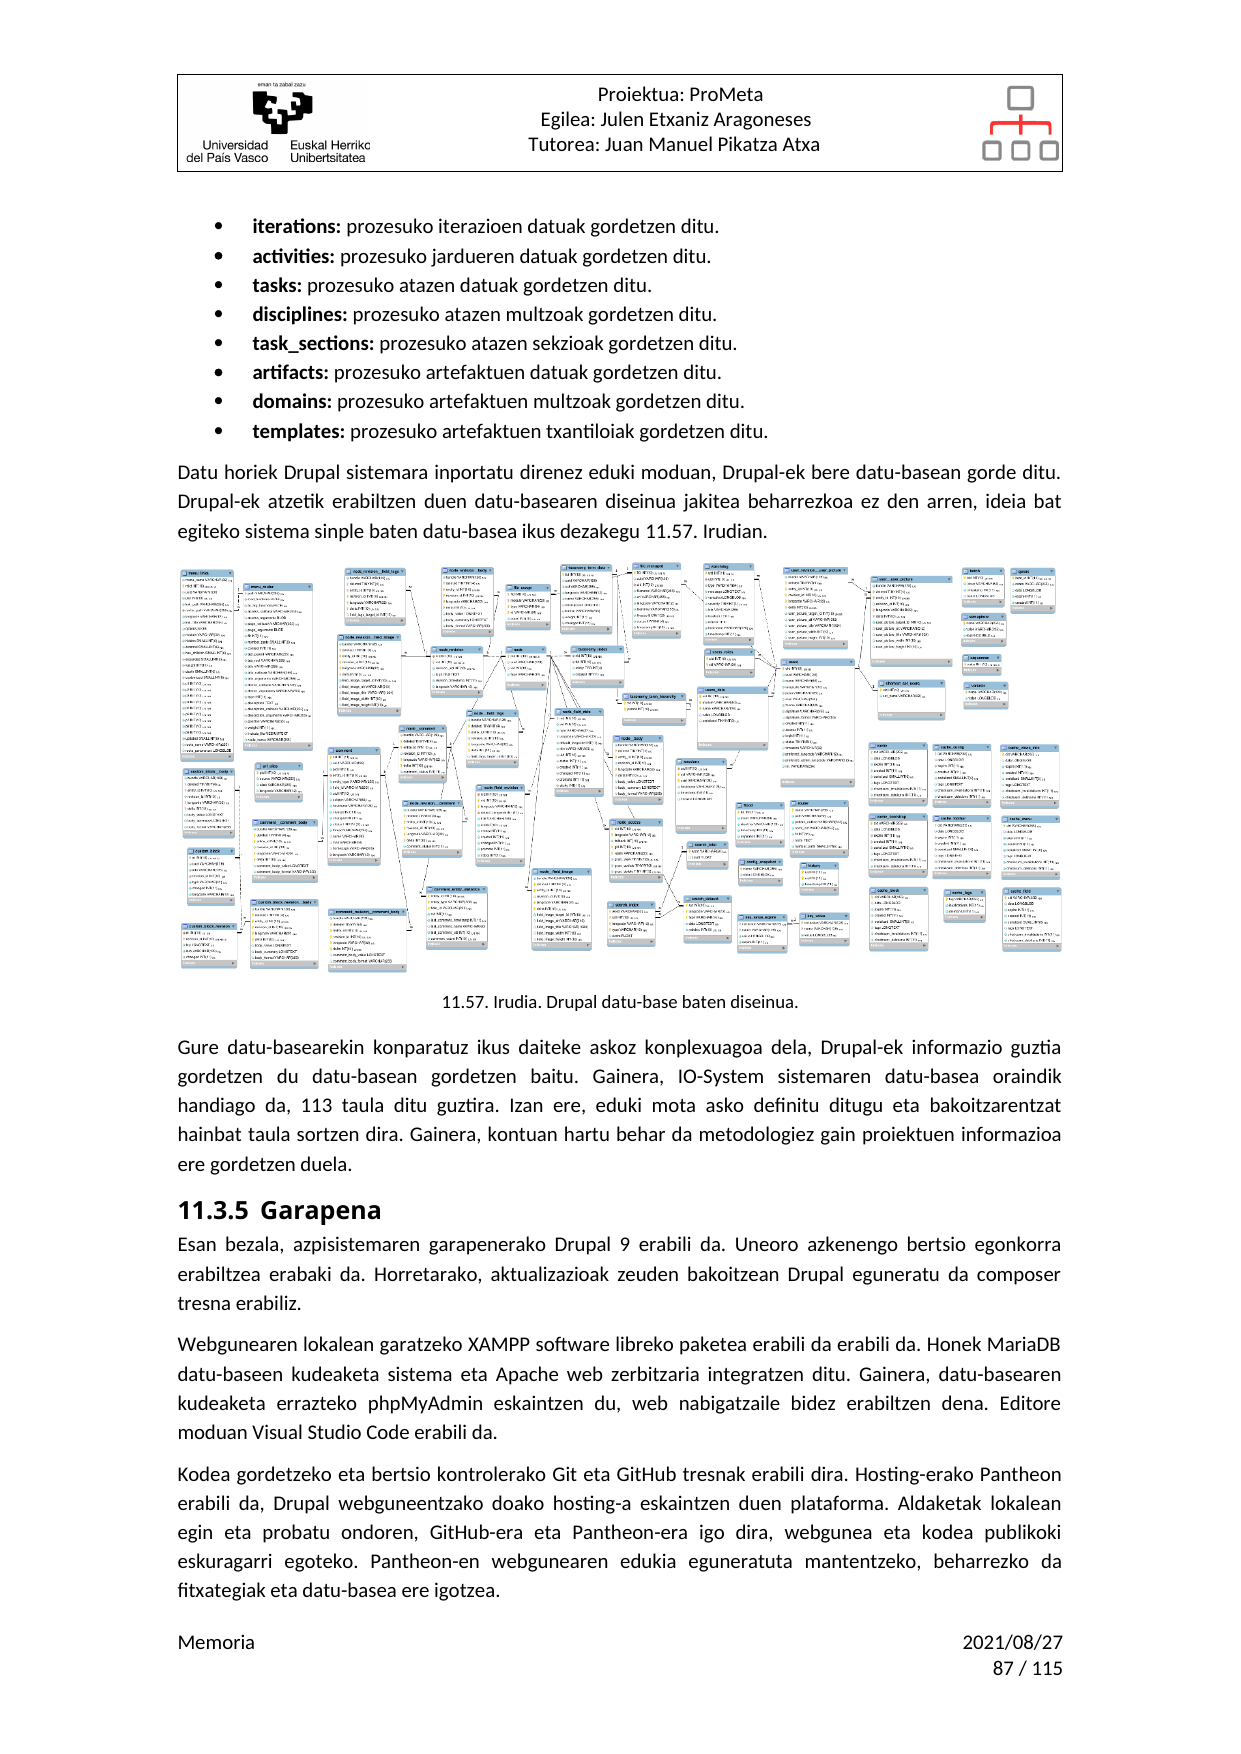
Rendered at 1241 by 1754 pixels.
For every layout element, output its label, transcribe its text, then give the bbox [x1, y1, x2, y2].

picture [978, 80, 1060, 162]
list tasks: prozesuko atazen datuak gordetzen ditu. [215, 272, 1063, 297]
subtitle Garapena [177, 1192, 1063, 1227]
picture [177, 559, 1063, 975]
list artifacts: prozesuko artefaktuen datuak gordetzen ditu. [215, 359, 1063, 385]
list activities: prozesuko jardueren datuak gordetzen ditu. [215, 243, 1063, 268]
text Kodea gordetzeko eta bertsio kontrolerako Git eta GitHub tresnak erabili dira. Hosting-erako Pantheon erabili da, Drupal webguneentzako doako hosting-a eskaintzen duen plataforma. Aldaketak lokalean egin eta probatu ondoren, GitHub-era eta Pantheon-era igo dira, webgunea eta kodea publikoki eskuragarri egoteko. Pantheon-en webgunearen edukia eguneratuta mantentzeko, beharrezko da fitxategiak eta datu-basea ere igotzea. [177, 1461, 1063, 1603]
text Esan bezala, azpisistemaren garapenerako Drupal 9 erabili da. Uneoro azkenengo bertsio egonkorra erabiltzea erabaki da. Horretarako, aktualizazioak zeuden bakoitzean Drupal eguneratu da composer tresna erabiliz. [177, 1232, 1063, 1315]
text Gure datu-basearekin konparatuz ikus daiteke askoz konplexuagoa dela, Drupal-ek informazio guztia gordetzen du datu-basean gordetzen baitu. Gainera, IO-System sistemaren datu-basea oraindik handiago da, 113 taula ditu guztira. Izan ere, eduki mota asko definitu ditugu eta bakoitzarentzat hainbat taula sortzen dira. Gainera, kontuan hartu behar da metodologiez gain proiektuen informazioa ere gordetzen duela. [177, 1034, 1063, 1176]
list templates: prozesuko artefaktuen txantiloiak gordetzen ditu. [215, 418, 1063, 443]
list domains: prozesuko artefaktuen multzoak gordetzen ditu. [215, 389, 1063, 414]
list iterations: prozesuko iterazioen datuak gordetzen ditu. [215, 214, 1063, 239]
picture [182, 81, 370, 162]
text Webgunearen lokalean garatzeko XAMPP software libreko paketea erabili da erabili da. Honek MariaDB datu-baseen kudeaketa sistema eta Apache web zerbitzaria integratzen ditu. Gainera, datu-basearen kudeaketa errazteko phpMyAdmin eskaintzen du, web nabigatzaile bidez erabiltzen dena. Editore moduan Visual Studio Code erabili da. [177, 1332, 1063, 1444]
list disciplines: prozesuko atazen multzoak gordetzen ditu. [215, 301, 1063, 327]
list task_sections: prozesuko atazen sekzioak gordetzen ditu. [215, 330, 1063, 356]
